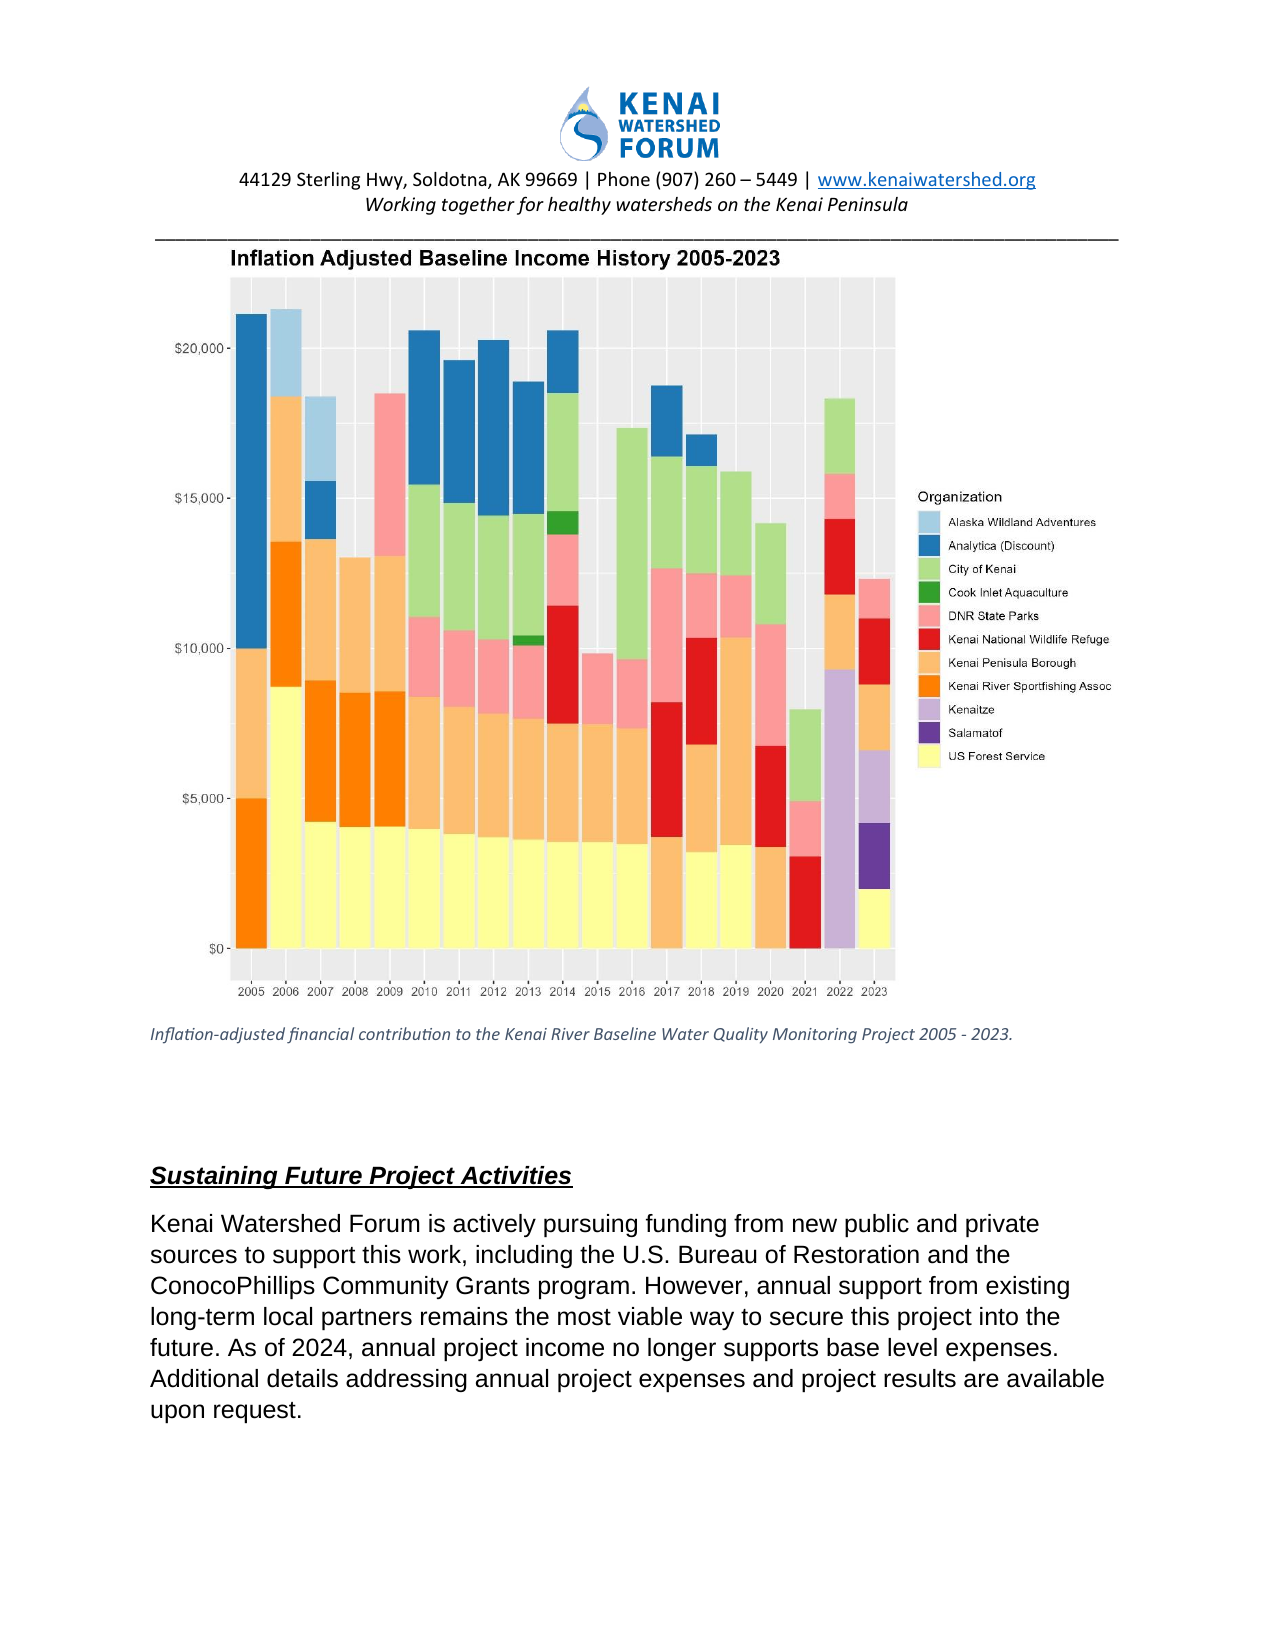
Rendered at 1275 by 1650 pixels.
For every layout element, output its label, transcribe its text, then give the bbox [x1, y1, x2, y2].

picture [150, 242, 1125, 1022]
picture [553, 75, 722, 167]
text Inflation-adjusted financial contribution to the Kenai River Baseline Water Quality Monitoring Project 2005 - 2023. [150, 1022, 1125, 1045]
text Kenai Watershed Forum is actively pursuing funding from new public and private sources to support this work, including the U.S. Bureau of Restoration and the ConocoPhillips Community Grants program. However, annual support from existing long-term local partners remains the most viable way to secure this project into the future. As of 2024, annual project income no longer supports base level expenses. Additional details addressing annual project expenses and project results are available upon request. [150, 1209, 1125, 1424]
text Sustaining Future Project Activities [150, 1161, 1125, 1190]
